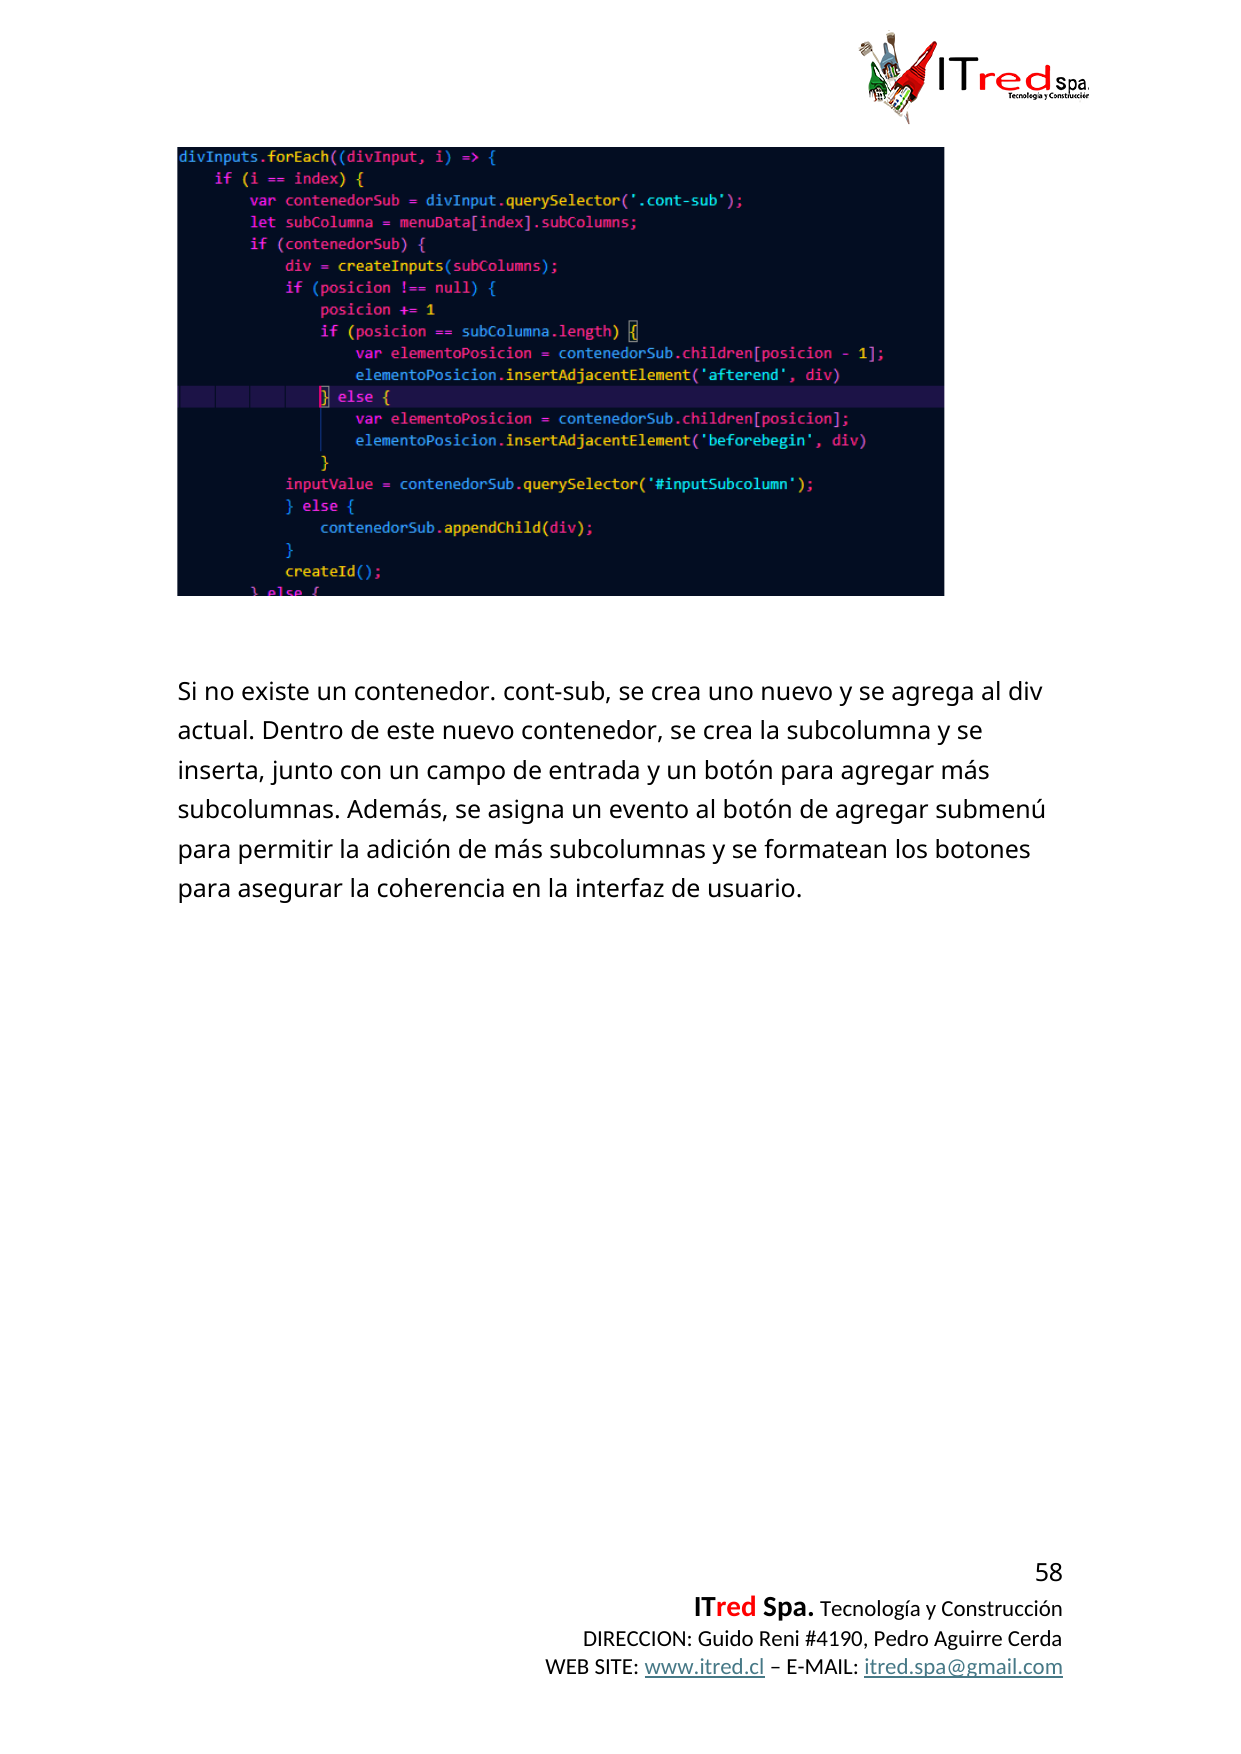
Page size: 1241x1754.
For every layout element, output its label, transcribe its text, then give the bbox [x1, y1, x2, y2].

picture [177, 147, 945, 596]
picture [857, 30, 1089, 124]
text Si no existe un contenedor. cont-sub, se crea uno nuevo y se agrega al div actual. Dentro de este nuevo contenedor, se crea la subcolumna y se inserta, junto con un campo de entrada y un botón para agregar más subcolumnas. Además, se asigna un evento al botón de agregar submenú para permitir la adición de más subcolumnas y se formatean los botones para asegurar la coherencia en la interfaz de usuario. [177, 673, 1063, 905]
